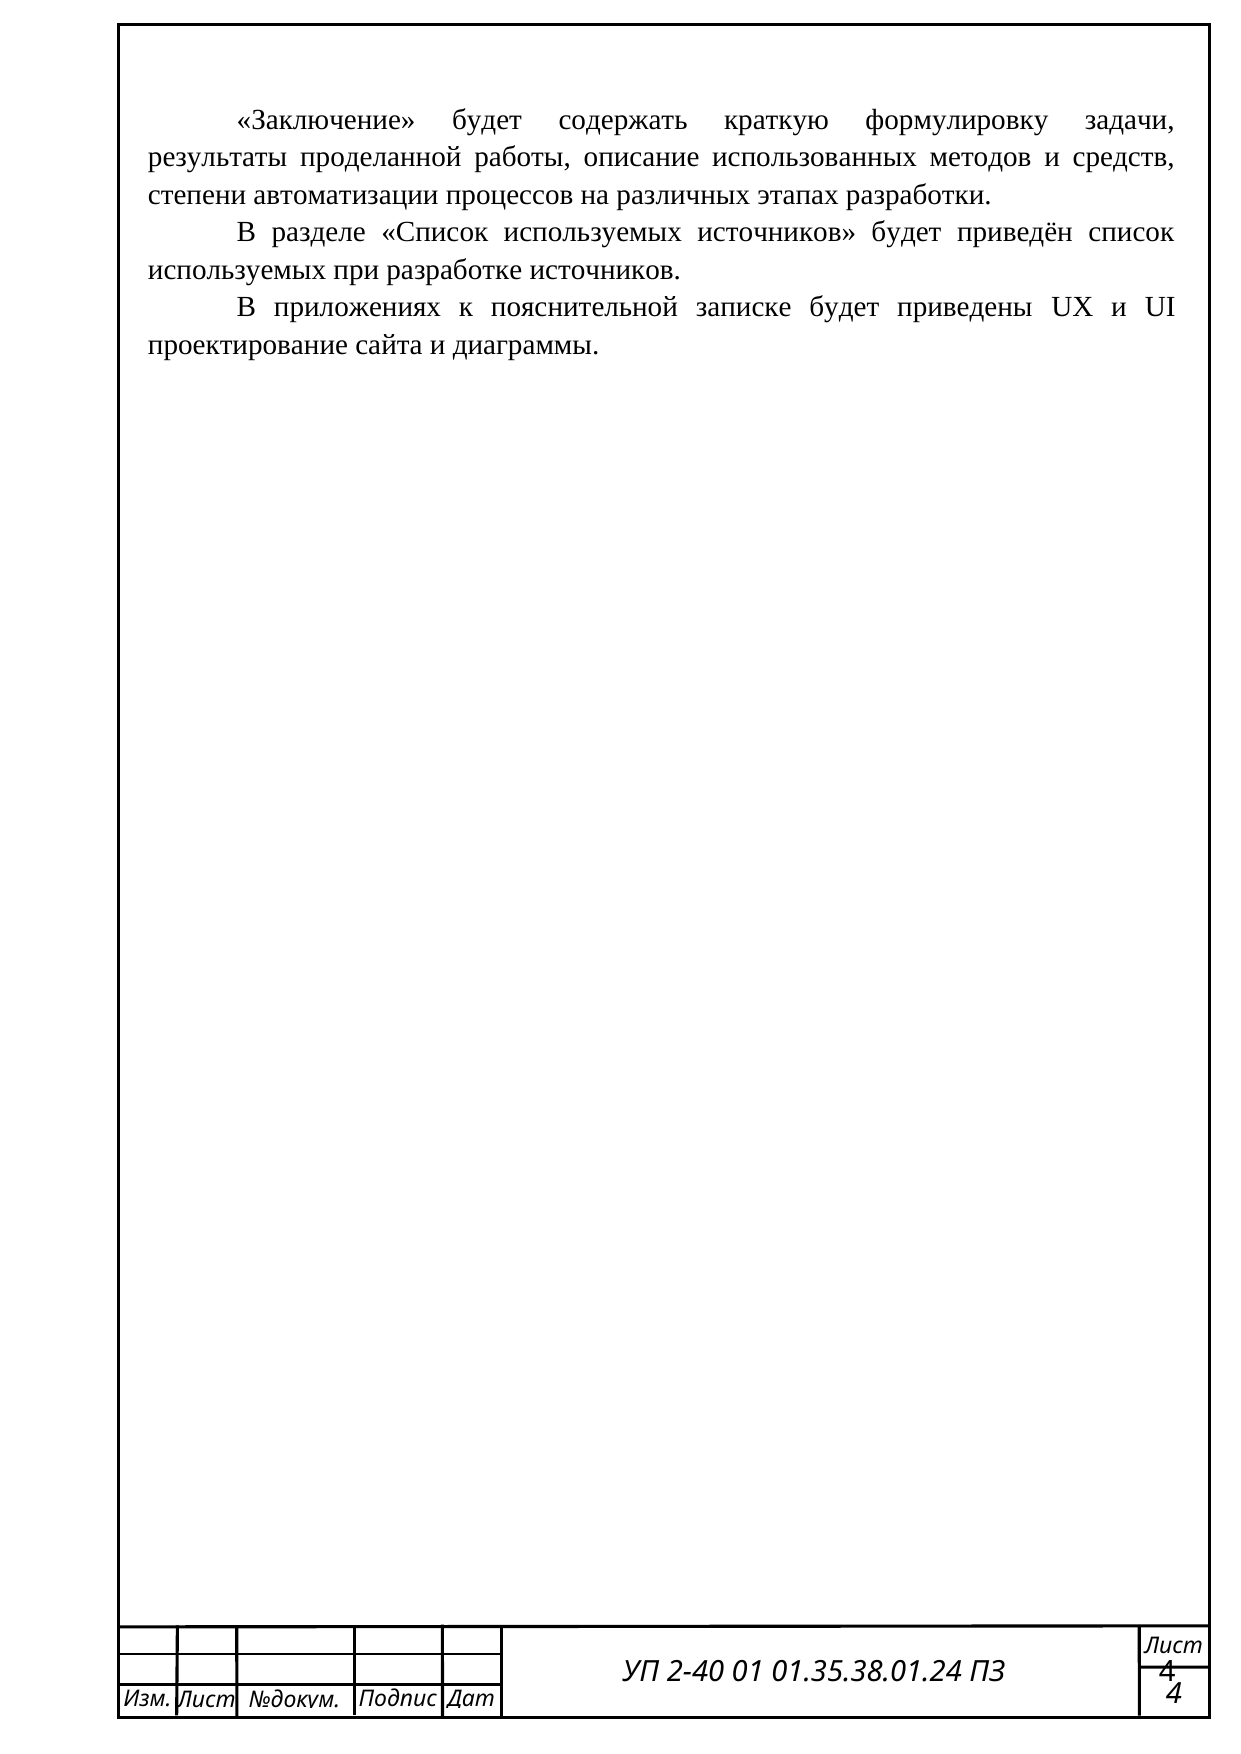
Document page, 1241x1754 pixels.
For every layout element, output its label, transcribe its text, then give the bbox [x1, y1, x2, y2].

text «Заключение» будет содержать краткую формулировку задачи, результаты проделанной работы, описание использованных методов и средств, степени автоматизации процессов на различных этапах разработки. [148, 99, 1175, 212]
text В приложениях к пояснительной записке будет приведены UX и UI проектирование сайта и диаграммы. [148, 287, 1175, 362]
text В разделе «Список используемых источников» будет приведён список используемых при разработке источников. [148, 212, 1175, 287]
